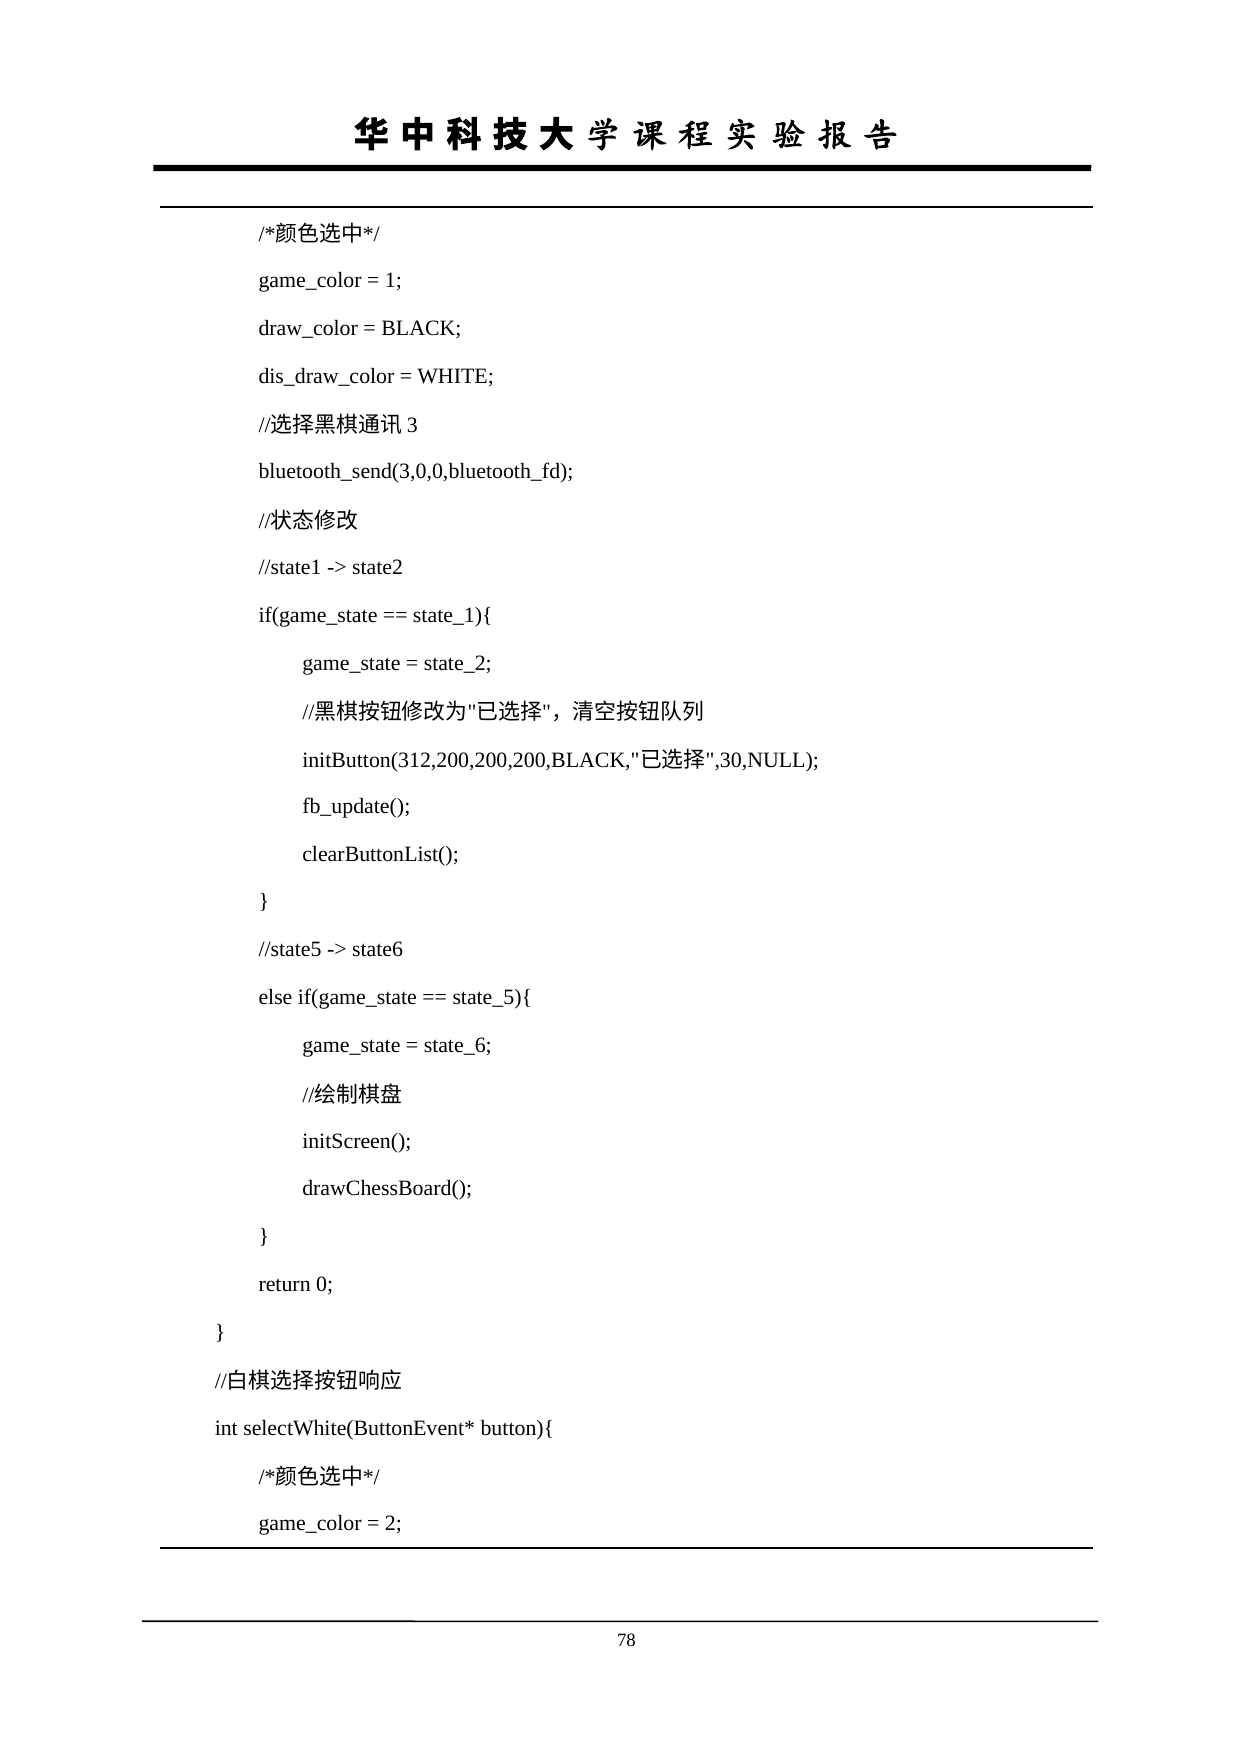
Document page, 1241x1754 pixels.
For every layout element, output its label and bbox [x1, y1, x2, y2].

table_header [160, 208, 1093, 1547]
